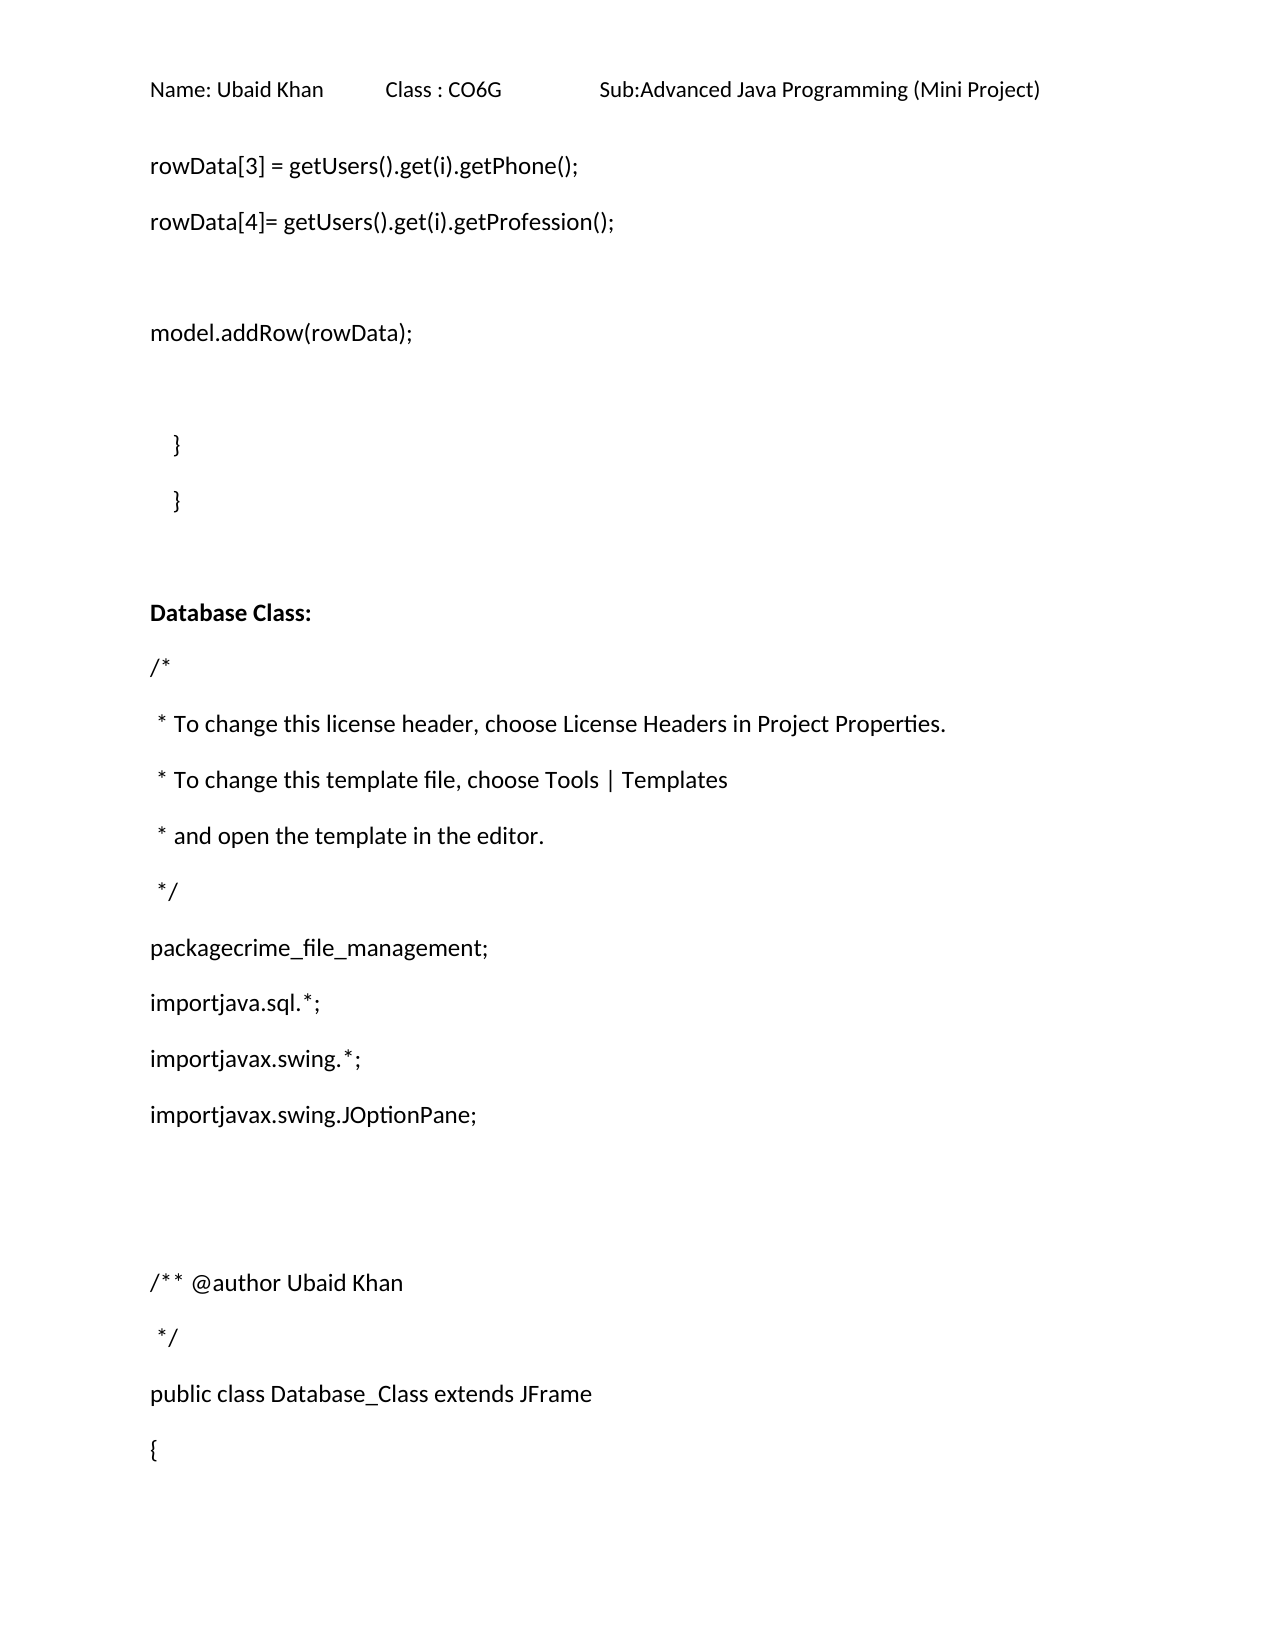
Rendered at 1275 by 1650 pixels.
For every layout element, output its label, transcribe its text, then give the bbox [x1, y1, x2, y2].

text model.addRow(rowData); [150, 317, 1125, 348]
text importjavax.swing.JOptionPane; [150, 1099, 1125, 1130]
text importjava.sql.*; [150, 987, 1125, 1018]
text { [150, 1434, 1125, 1465]
text /** @author Ubaid Khan [150, 1267, 1125, 1297]
text importjavax.swing.*; [150, 1043, 1125, 1074]
text rowData[4]= getUsers().get(i).getProfession(); [150, 206, 1125, 236]
text public class Database_Class extends JFrame [150, 1378, 1125, 1409]
text */ [150, 876, 1125, 906]
text } [150, 429, 1125, 460]
text packagecrime_file_management; [150, 932, 1125, 962]
text Database Class: [150, 597, 1125, 627]
text * and open the template in the editor. [150, 820, 1125, 851]
text } [150, 485, 1125, 516]
text /* [150, 652, 1125, 683]
text * To change this license header, choose License Headers in Project Properties. [150, 708, 1125, 739]
text * To change this template file, choose Tools | Templates [150, 764, 1125, 795]
text */ [150, 1322, 1125, 1353]
text rowData[3] = getUsers().get(i).getPhone(); [150, 150, 1125, 181]
